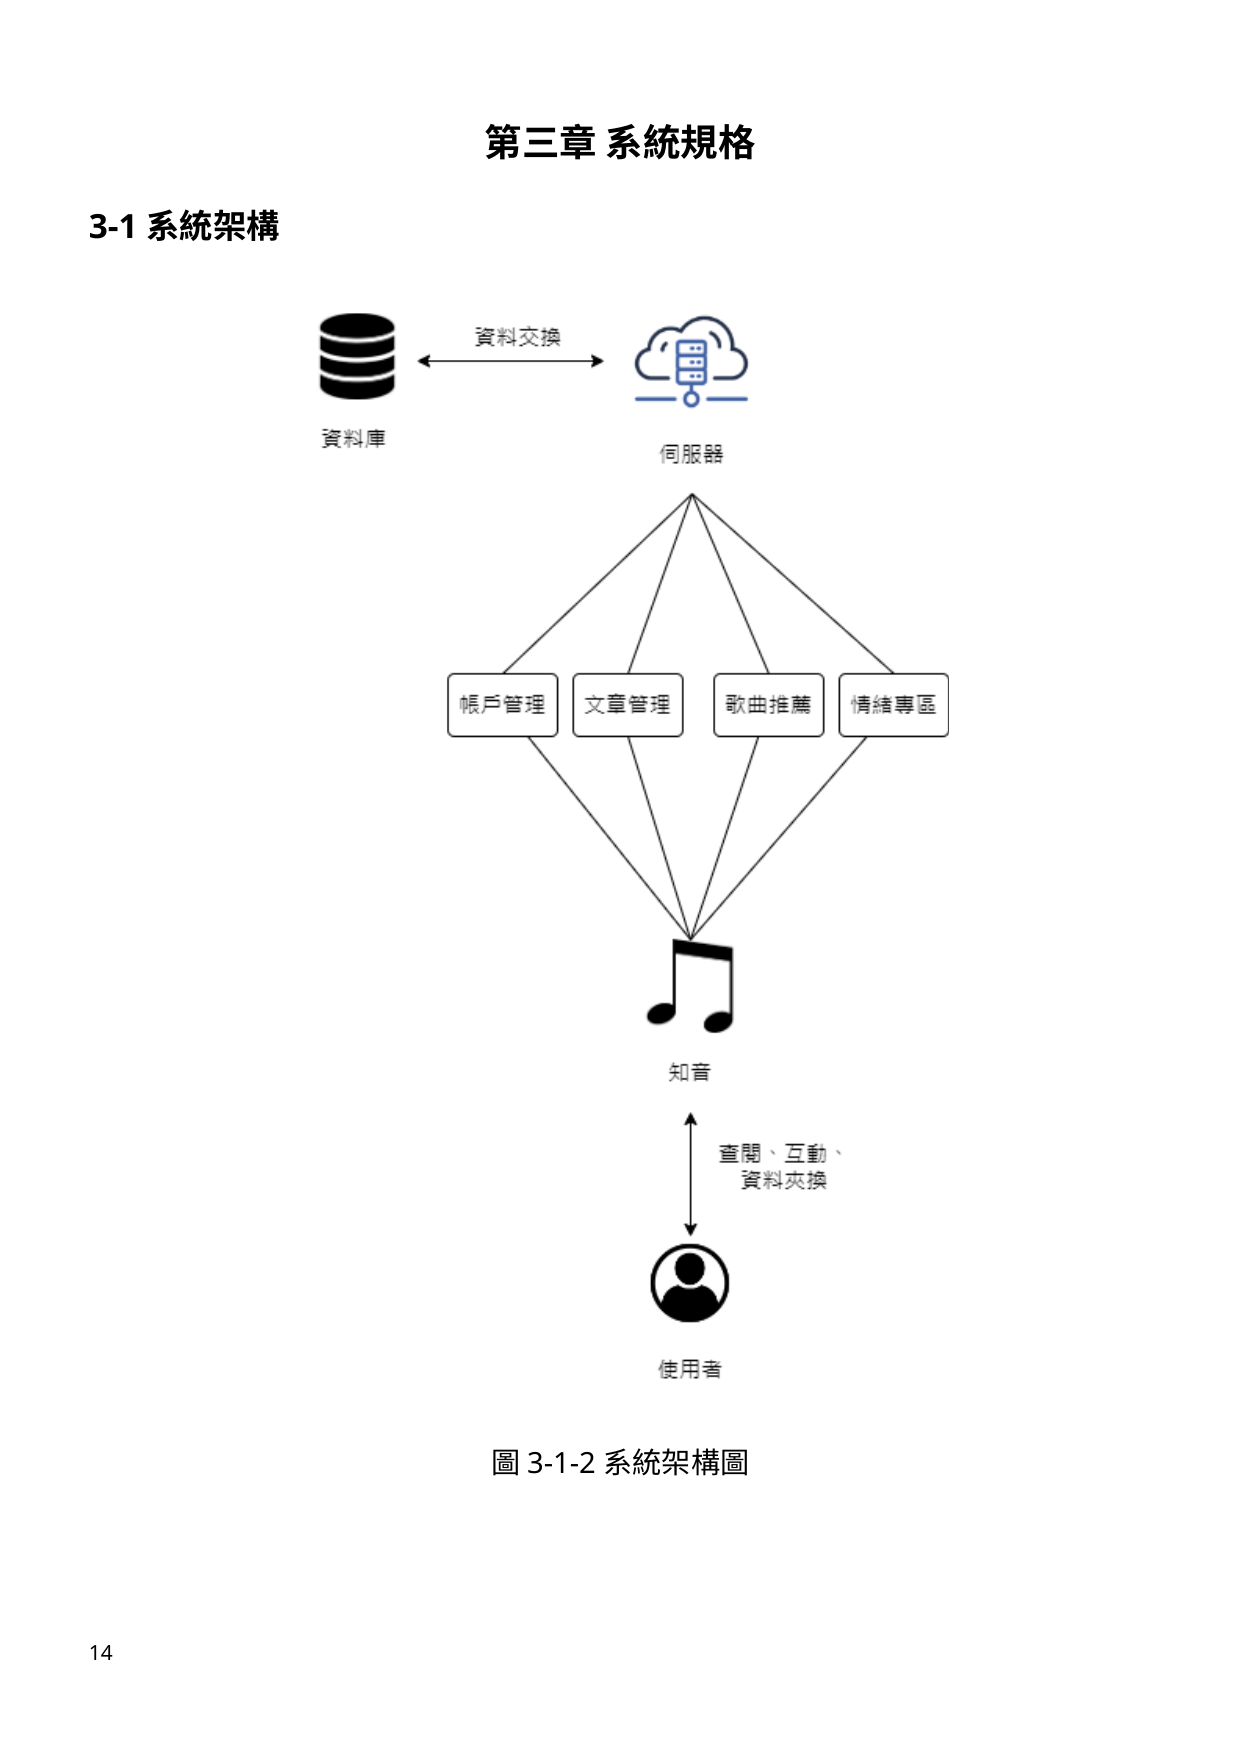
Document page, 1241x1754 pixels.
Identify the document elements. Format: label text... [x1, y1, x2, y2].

subtitle 第三章 系統規格 [89, 113, 1152, 168]
picture [291, 298, 949, 1410]
subtitle 3-1 系統架構 [89, 186, 1152, 261]
